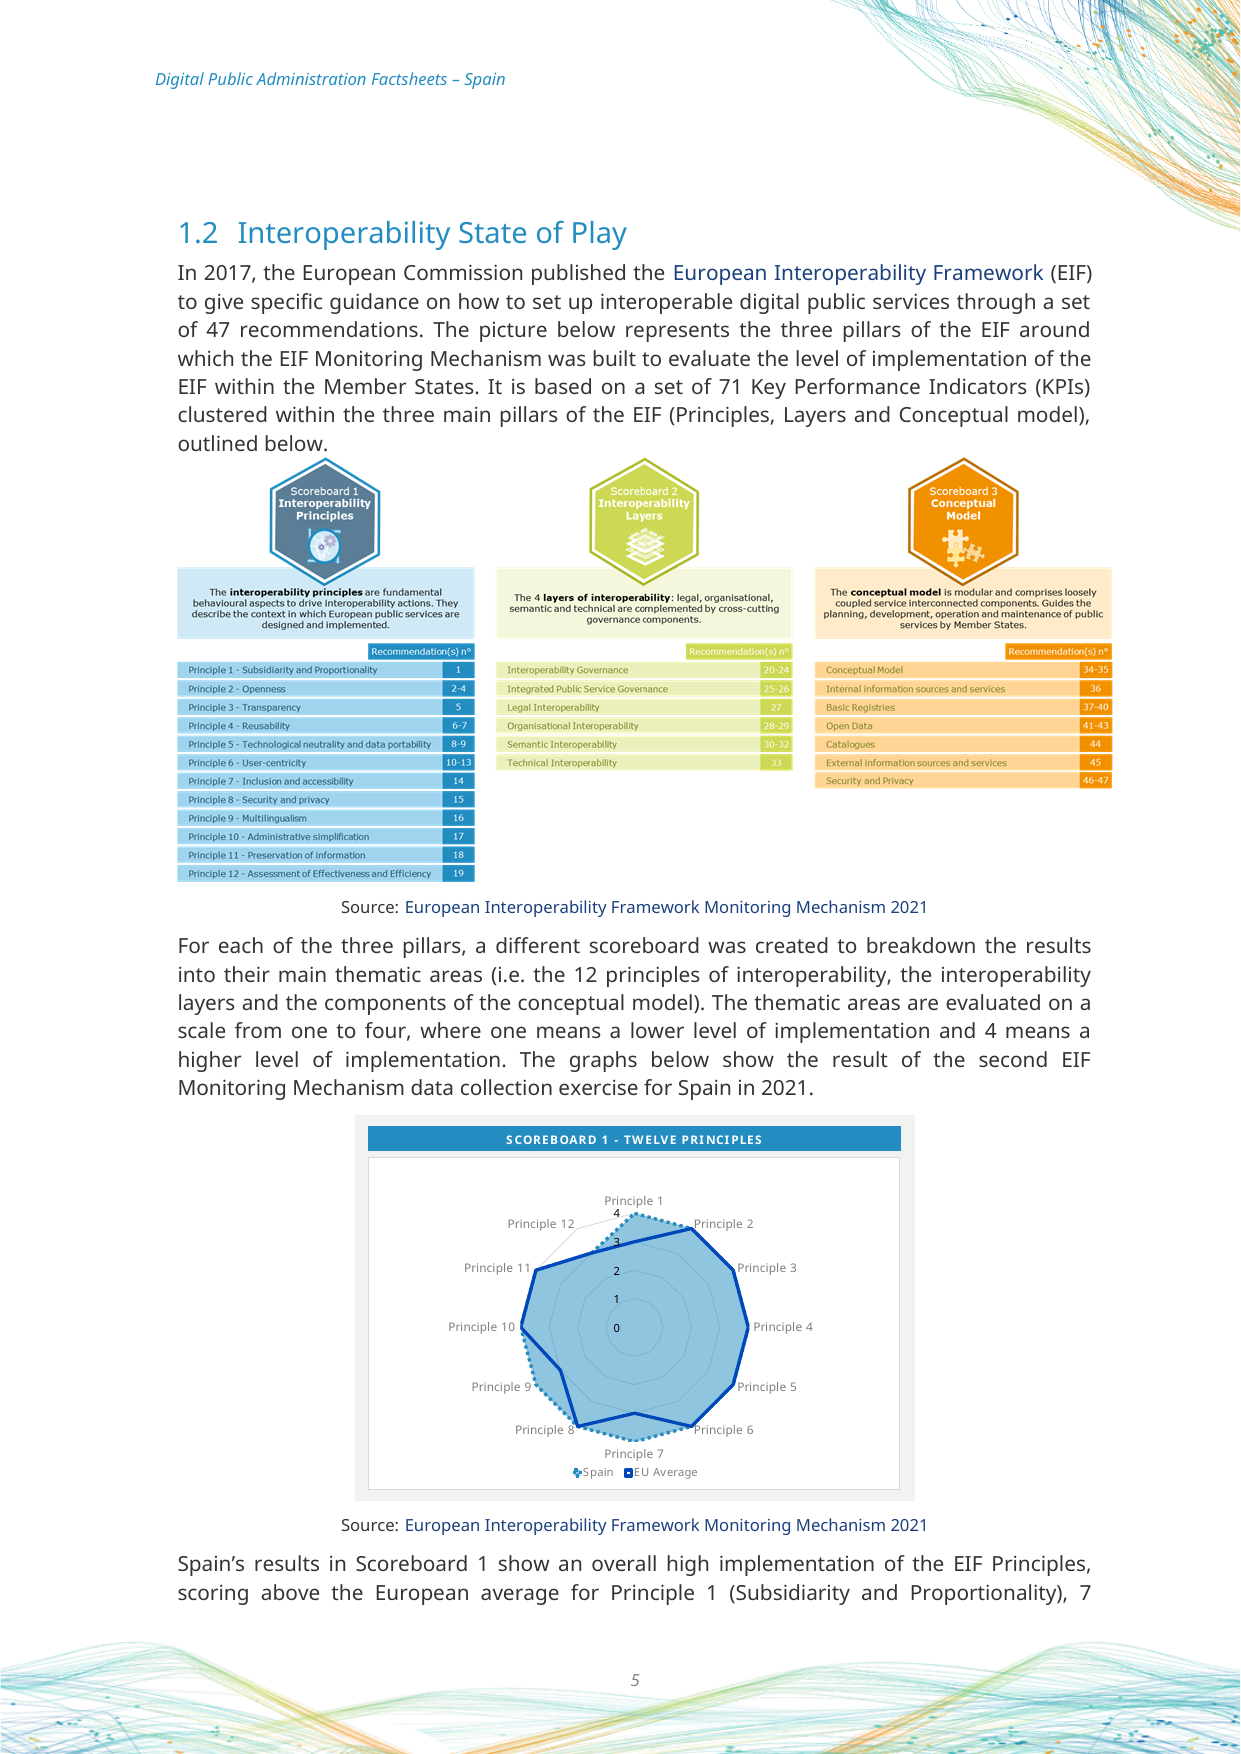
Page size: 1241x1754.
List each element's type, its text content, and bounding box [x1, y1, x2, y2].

text For each of the three pillars, a different scoreboard was created to breakdown the results into their main thematic areas (i.e. the 12 principles of interoperability, the interoperability layers and the components of the conceptual model). The thematic areas are evaluated on a scale from one to four, where one means a lower level of implementation and 4 means a higher level of implementation. The graphs below show the result of the second EIF Monitoring Mechanism data collection exercise for Spain in 2021. [177, 931, 1092, 1102]
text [177, 1549, 1092, 1606]
picture [0, 1617, 1241, 1754]
subtitle Interoperability State of Play [177, 212, 1092, 252]
text Source: European Interoperability Framework Monitoring Mechanism 2021 [177, 1514, 1092, 1537]
text In 2017, the European Commission published the European Interoperability Framework (EIF) to give specific guidance on how to set up interoperable digital public services through a set of 47 recommendations. The picture below represents the three pillars of the EIF around which the EIF Monitoring Mechanism was built to evaluate the level of implementation of the EIF within the Member States. It is based on a set of 71 Key Performance Indicators (KPIs) clustered within the three main pillars of the EIF (Principles, Layers and Conceptual model), outlined below. [177, 258, 1092, 457]
picture [177, 457, 1113, 884]
picture [817, 0, 1241, 250]
text Source: European Interoperability Framework Monitoring Mechanism 2021 [177, 896, 1092, 919]
